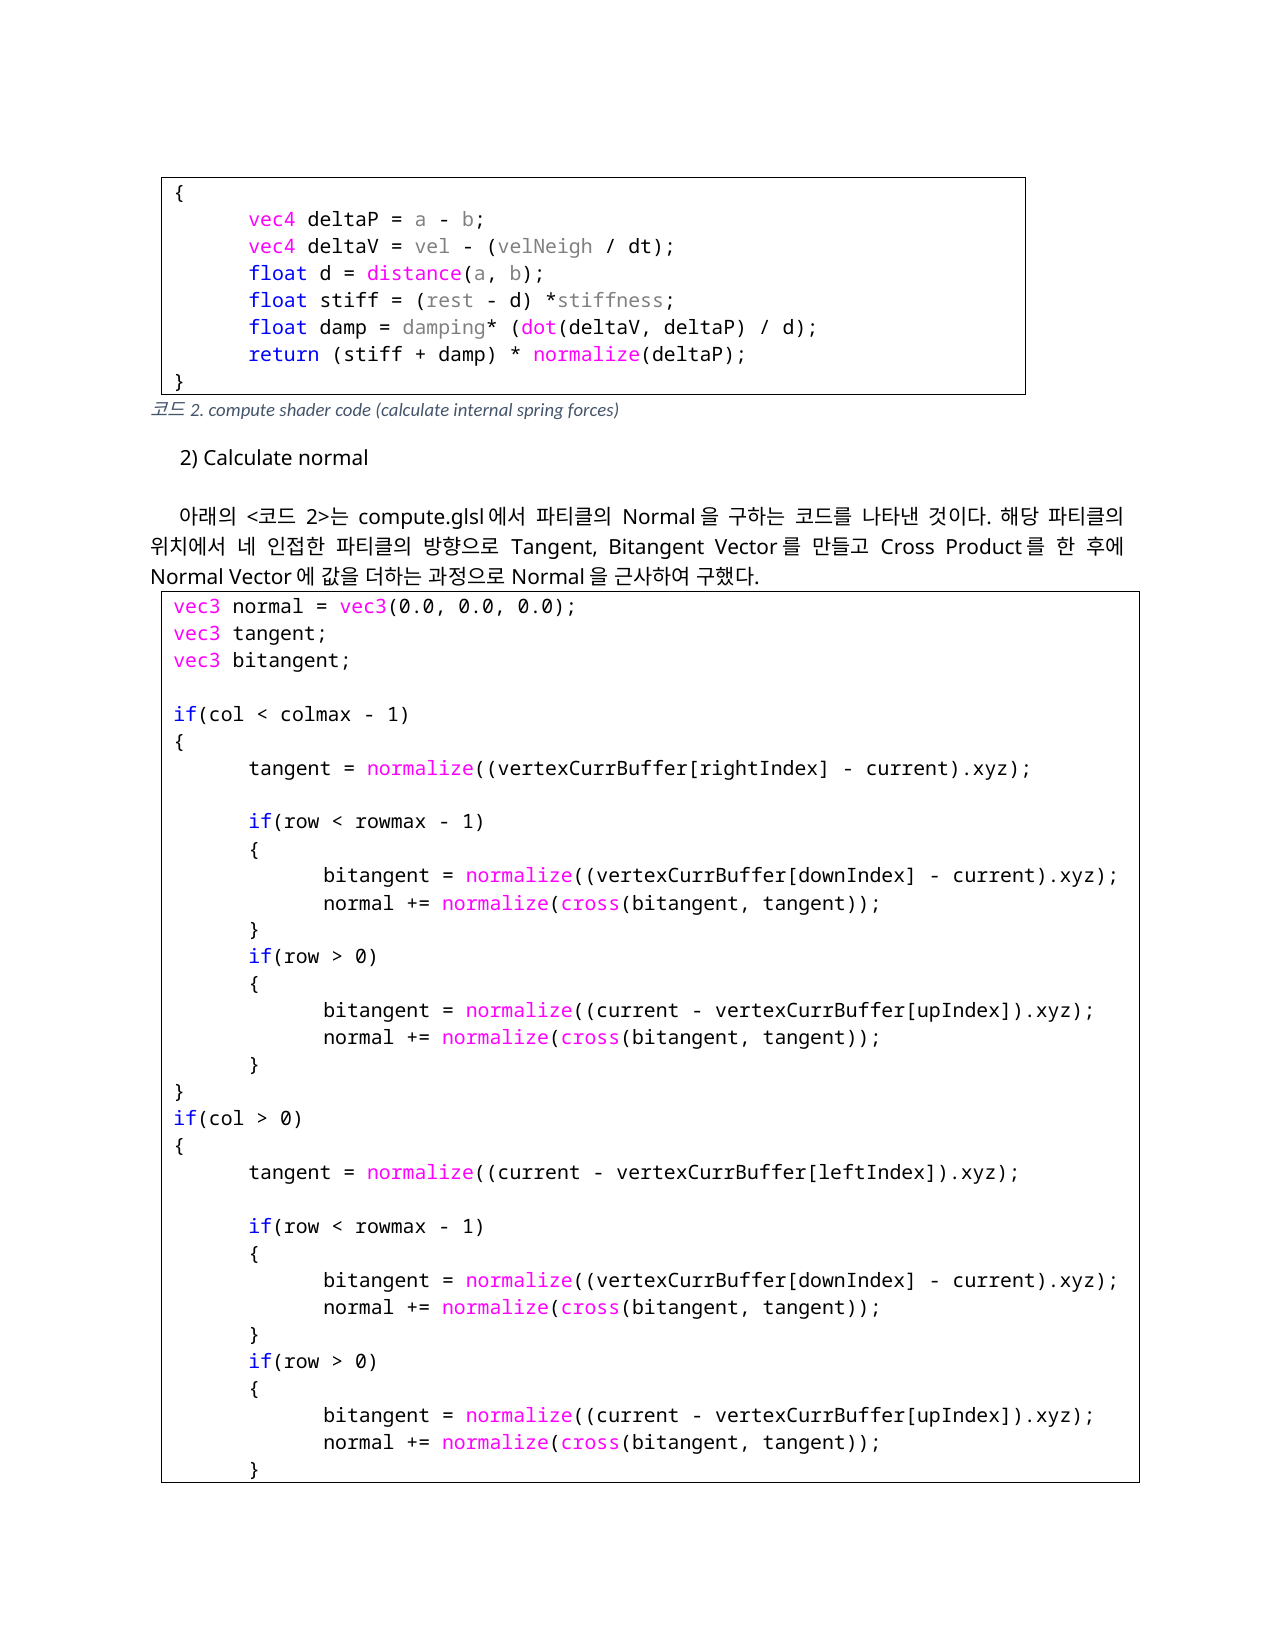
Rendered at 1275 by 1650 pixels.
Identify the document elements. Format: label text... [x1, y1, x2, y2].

text 코드 2. compute shader code (calculate internal spring forces) [150, 395, 1125, 422]
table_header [162, 592, 1139, 1482]
text 2) Calculate normal [150, 443, 1125, 472]
text 아래의 <코드 2>는 compute.glsl에서 파티클의 Normal을 구하는 코드를 나타낸 것이다. 해당 파티클의 위치에서 네 인접한 파티클의 방향으로 Tangent, Bitangent Vector를 만들고 Cross Product를 한 후에 Normal Vector에 값을 더하는 과정으로 Normal을 근사하여 구했다. [150, 500, 1125, 591]
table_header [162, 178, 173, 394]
